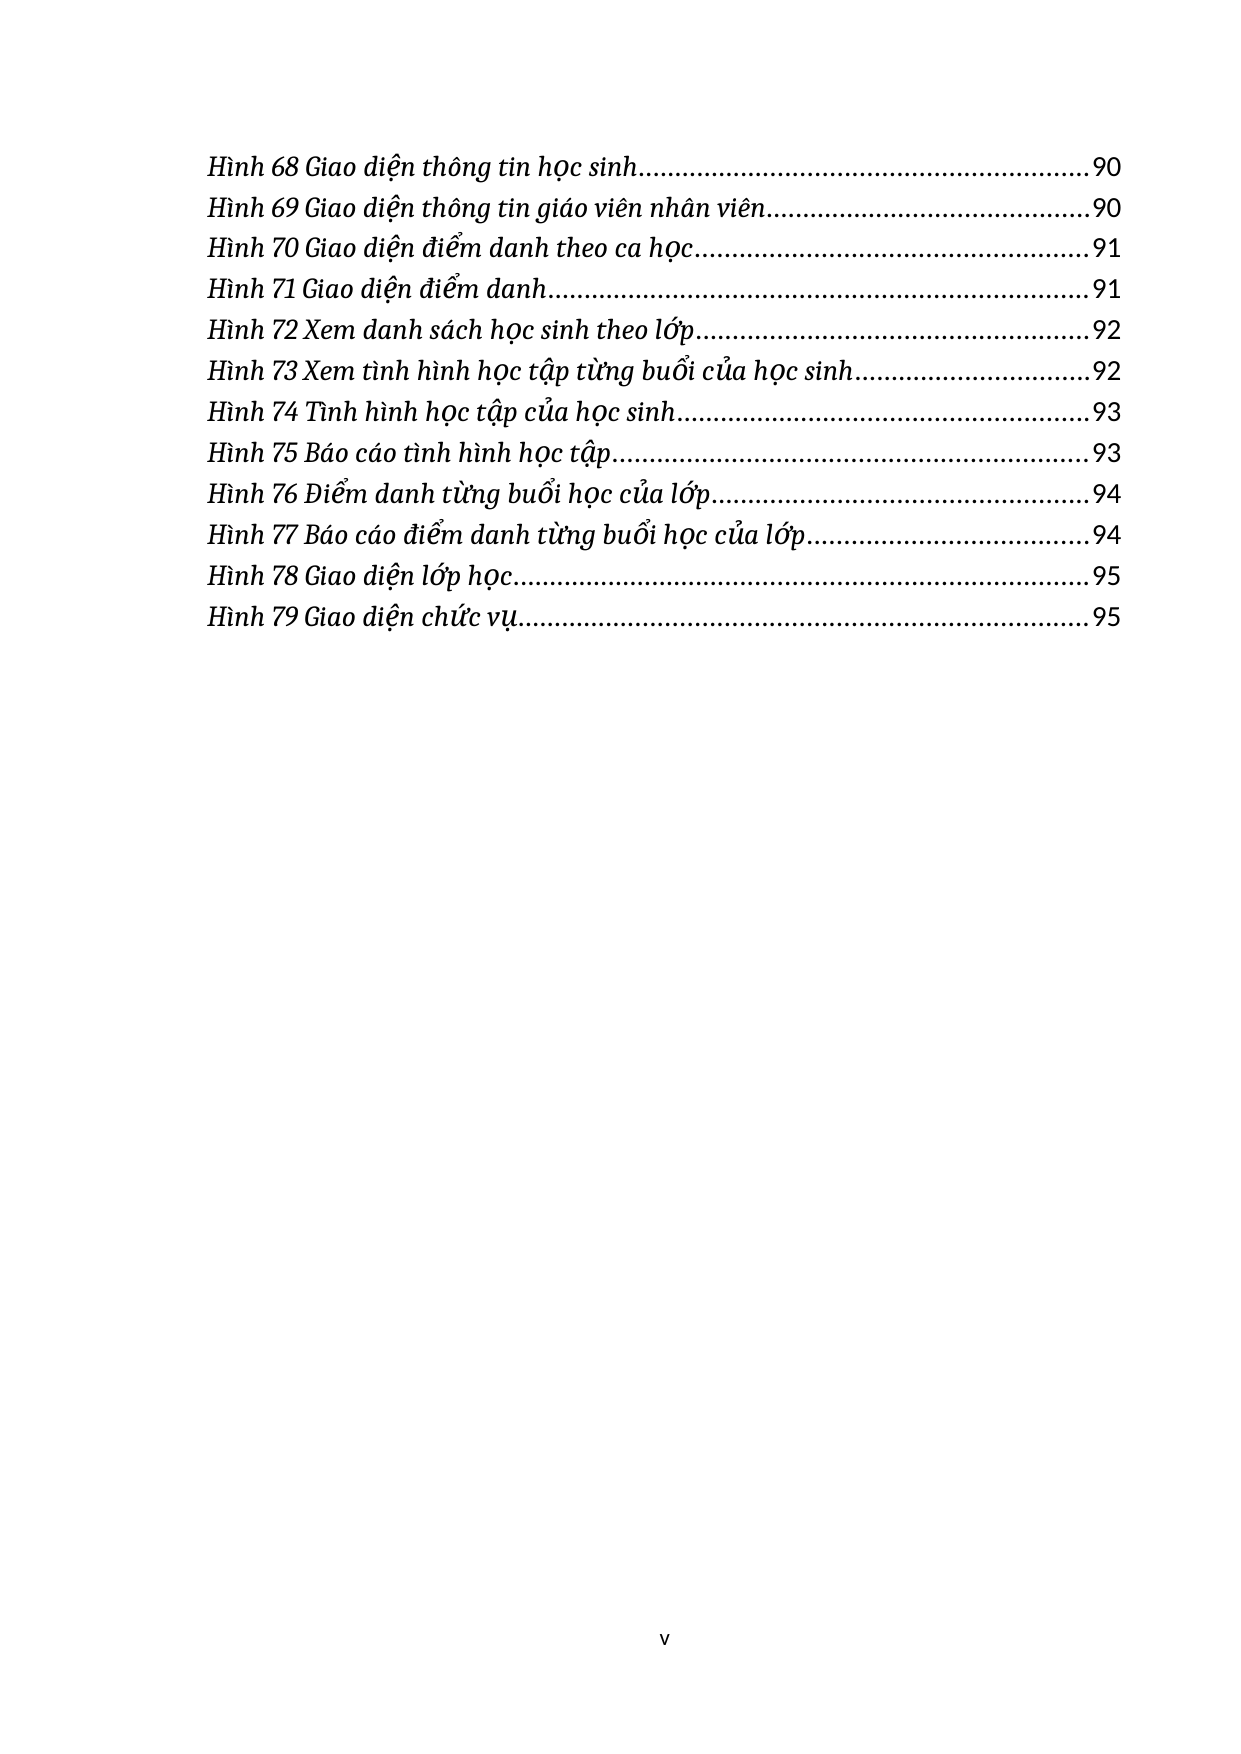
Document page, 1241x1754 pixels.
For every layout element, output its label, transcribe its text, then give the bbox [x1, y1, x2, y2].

text Hình 69 Giao diện thông tin giáo viên nhân viên 90 [207, 189, 1122, 224]
text Hình 68 Giao diện thông tin học sinh 90 [207, 148, 1122, 183]
text Hình 77 Báo cáo điểm danh từng buổi học của lớp 94 [207, 516, 1122, 552]
text Hình 72 Xem danh sách học sinh theo lớp 92 [207, 311, 1122, 347]
text Hình 75 Báo cáo tình hình học tập 93 [207, 434, 1122, 470]
text Hình 79 Giao diện chức vụ 95 [207, 598, 1122, 634]
text Hình 76 Điểm danh từng buổi học của lớp 94 [207, 475, 1122, 511]
text Hình 78 Giao diện lớp học 95 [207, 557, 1122, 593]
text Hình 73 Xem tình hình học tập từng buổi của học sinh 92 [207, 352, 1122, 388]
text Hình 70 Giao diện điểm danh theo ca học 91 [207, 229, 1122, 265]
text Hình 74 Tình hình học tập của học sinh 93 [207, 393, 1122, 429]
text Hình 71 Giao diện điểm danh 91 [207, 271, 1122, 306]
